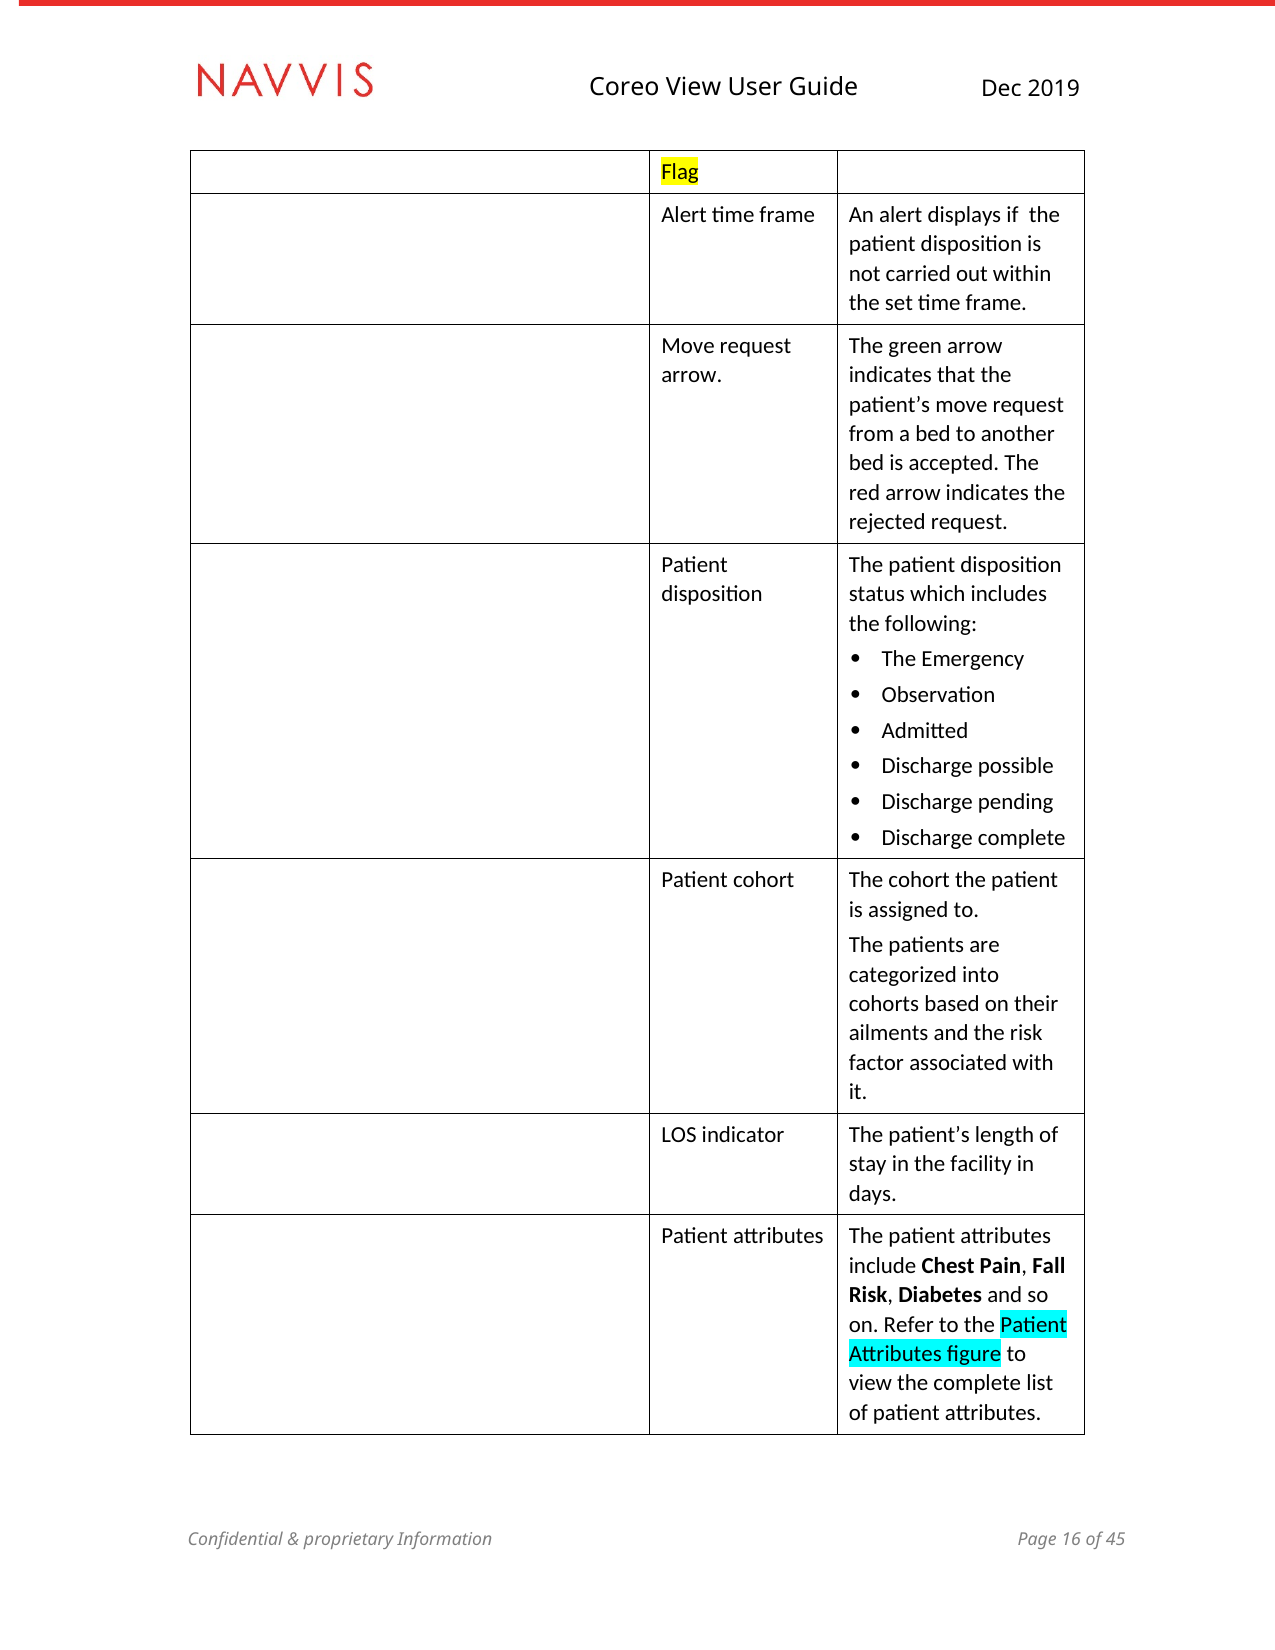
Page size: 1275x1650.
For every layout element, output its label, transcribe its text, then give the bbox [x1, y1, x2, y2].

table_cell Alert time frame [650, 194, 837, 324]
table_cell [191, 151, 649, 193]
table_cell Flag [650, 151, 837, 193]
table_cell Patient disposition [650, 544, 837, 858]
picture [187, 55, 383, 104]
table_cell [191, 1114, 649, 1214]
table_cell [838, 151, 1084, 193]
table_cell Move request arrow. [650, 325, 837, 543]
table_cell Patient attributes [650, 1215, 837, 1433]
table_cell [191, 325, 649, 543]
table_cell The cohort the patient is assigned to. The patients are categorized into cohorts based on their ailments and the risk factor associated with it. [838, 859, 1084, 1113]
table_cell [191, 1215, 649, 1433]
table_cell [191, 859, 649, 1113]
table_cell [191, 194, 649, 324]
table_cell The patient’s length of stay in the facility in days. [838, 1114, 1084, 1214]
table_cell The patient disposition status which includes the following: The Emergency Observation Admitted Discharge possible Discharge pending Discharge complete [838, 544, 1084, 858]
table_cell The green arrow indicates that the patient’s move request from a bed to another bed is accepted. The red arrow indicates the rejected request. [838, 325, 1084, 543]
table_cell An alert displays if the patient disposition is not carried out within the set time frame. [838, 194, 1084, 324]
table_cell Patient cohort [650, 859, 837, 1113]
table_cell LOS indicator [650, 1114, 837, 1214]
table_cell The patient attributes include Chest Pain, Fall Risk, Diabetes and so on. Refer to the Patient Attributes figure to view the complete list of patient attributes. [838, 1215, 1084, 1433]
table_cell [191, 544, 649, 858]
